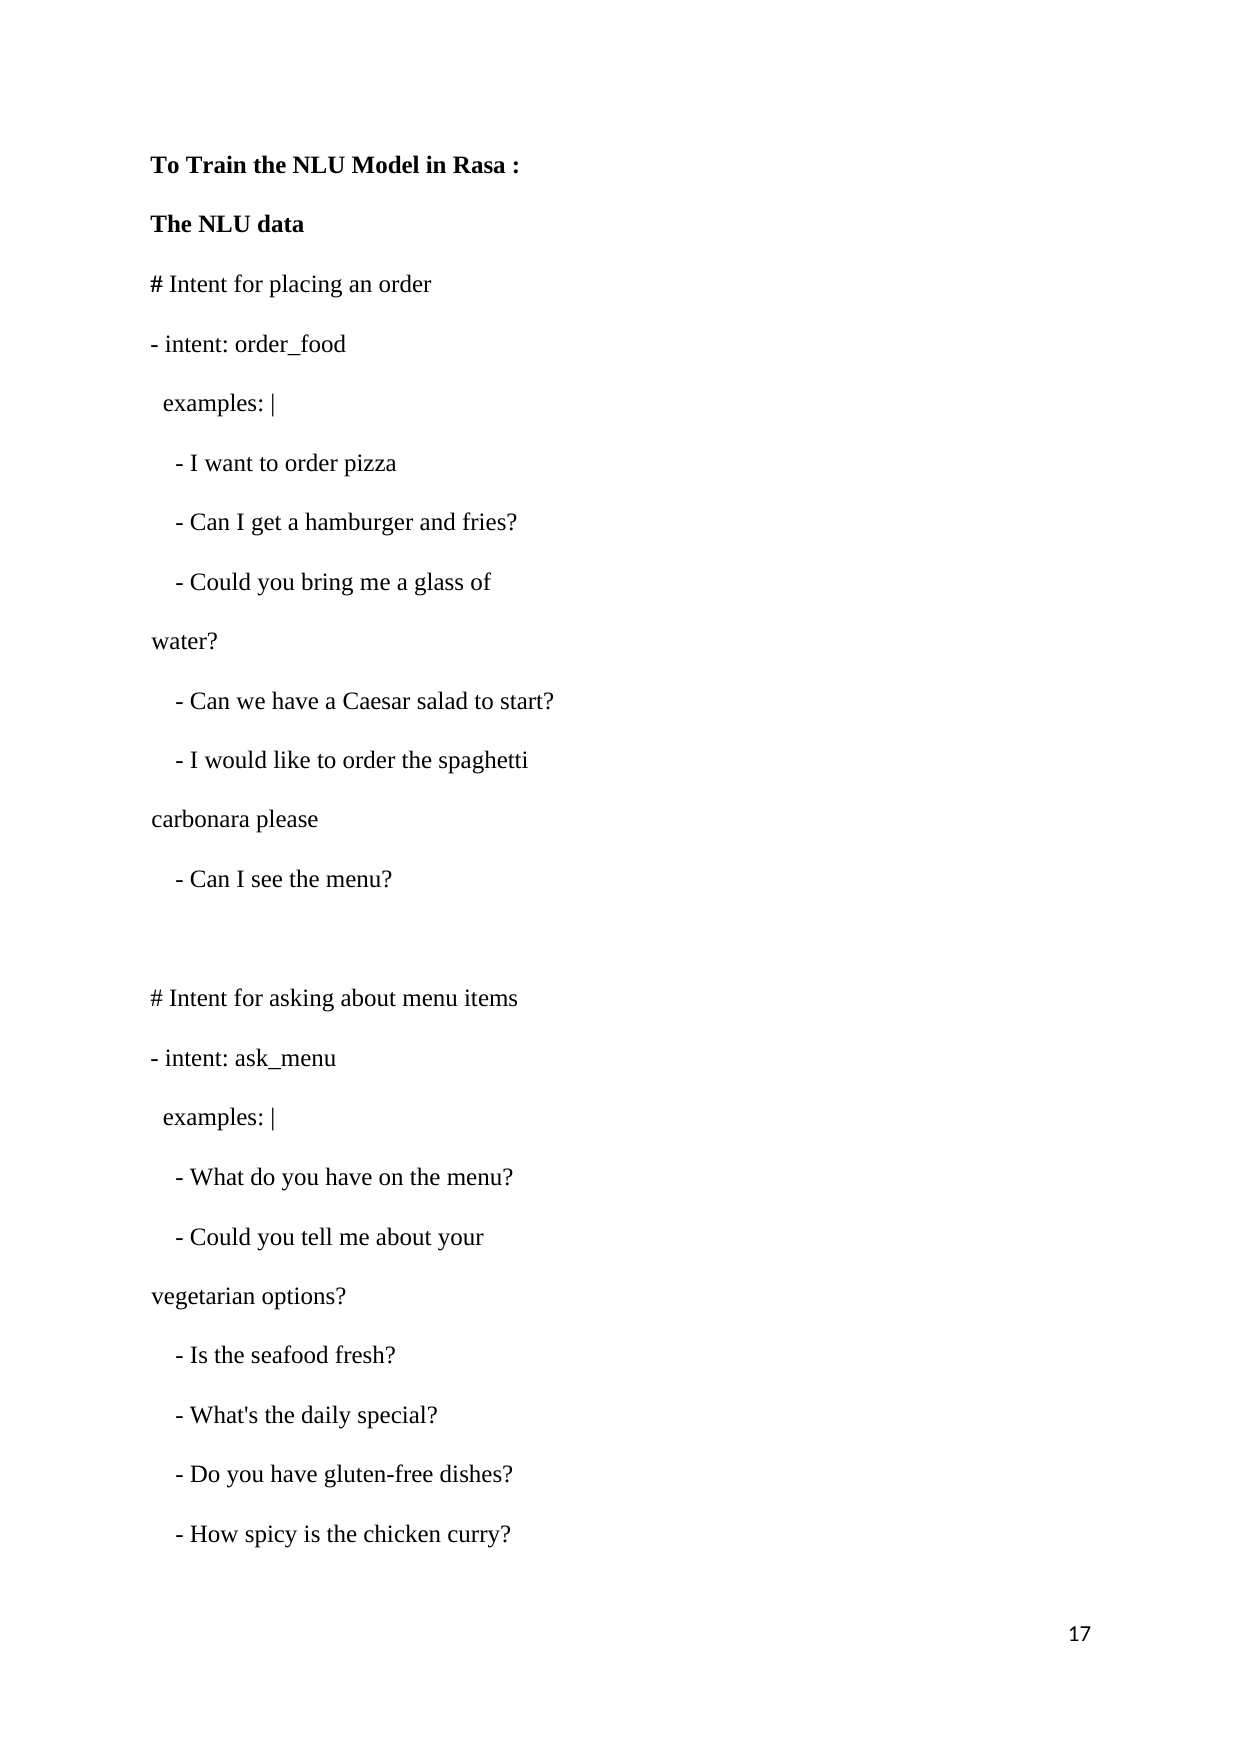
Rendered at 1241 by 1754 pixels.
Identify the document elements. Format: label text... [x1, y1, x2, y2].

text - How spicy is the chicken curry? [150, 1519, 556, 1548]
text - What's the daily special? [150, 1400, 556, 1429]
text - I would like to order the spaghetti carbonara please [150, 745, 556, 833]
text To Train the NLU Model in Rasa : [150, 150, 556, 179]
text - I want to order pizza [150, 448, 556, 477]
text - Can we have a Caesar salad to start? [150, 686, 556, 714]
text - intent: order_food [150, 329, 556, 357]
text - Can I see the menu? [150, 864, 556, 893]
text - intent: ask_menu [150, 1043, 556, 1072]
text # Intent for placing an order [150, 269, 556, 298]
text - Could you tell me about your vegetarian options? [150, 1222, 556, 1309]
text - Could you bring me a glass of water? [150, 567, 556, 655]
text - What do you have on the menu? [150, 1162, 556, 1191]
text - Can I get a hamburger and fries? [150, 507, 556, 536]
text The NLU data [150, 209, 556, 238]
text - Is the seafood fresh? [150, 1340, 556, 1369]
text - Do you have gluten-free dishes? [150, 1459, 556, 1488]
text examples: | [150, 388, 556, 417]
text # Intent for asking about menu items [150, 983, 556, 1012]
text examples: | [150, 1102, 556, 1131]
